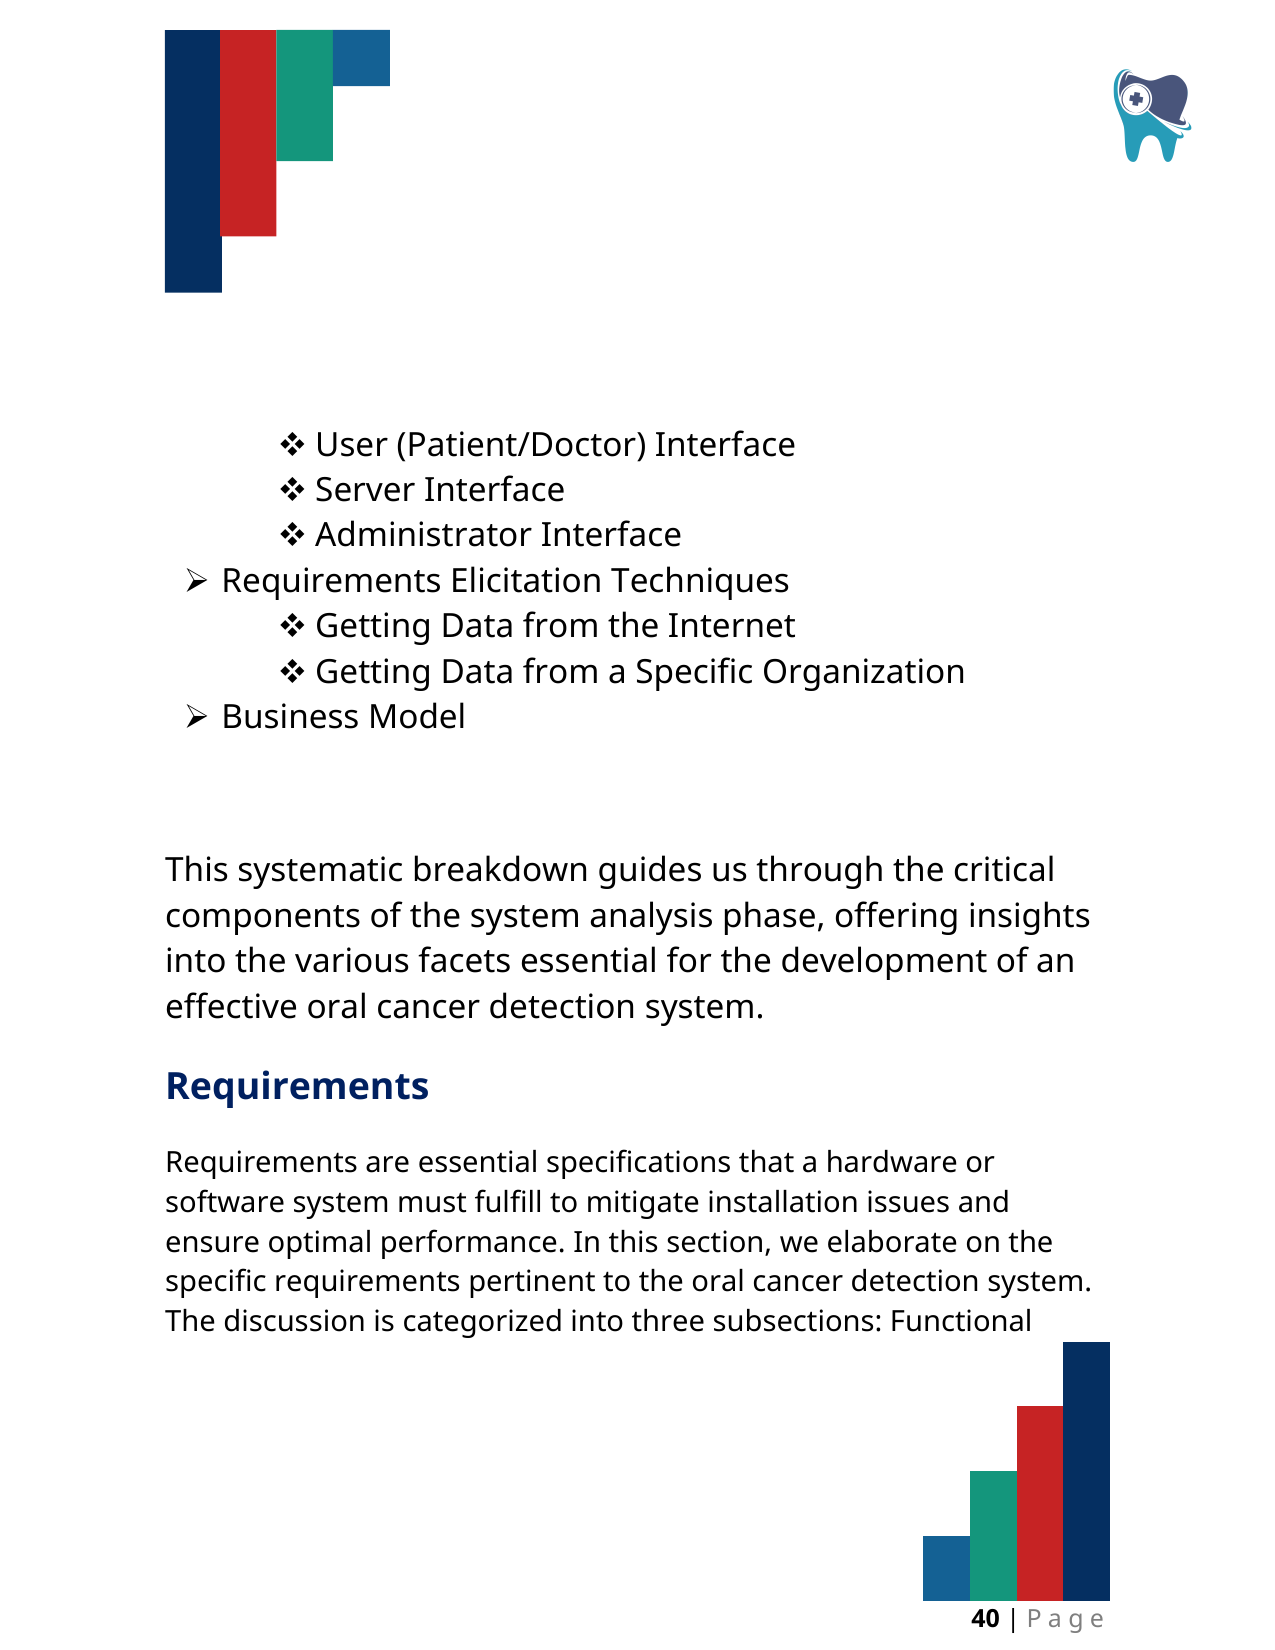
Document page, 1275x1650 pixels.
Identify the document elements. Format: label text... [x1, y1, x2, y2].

list User (Patient/Doctor) Interface [277, 420, 1110, 466]
list Business Model [184, 693, 1110, 738]
list Requirements Elicitation Techniques [184, 557, 1110, 602]
list Administrator Interface [277, 511, 1110, 557]
list Getting Data from a Specific Organization [277, 647, 1110, 693]
text This systematic breakdown guides us through the critical components of the system analysis phase, offering insights into the various facets essential for the development of an effective oral cancer detection system. [165, 846, 1110, 1028]
picture [1066, 30, 1239, 202]
text Requirements [165, 1059, 1110, 1110]
list Getting Data from the Internet [277, 602, 1110, 647]
list Server Interface [277, 466, 1110, 511]
